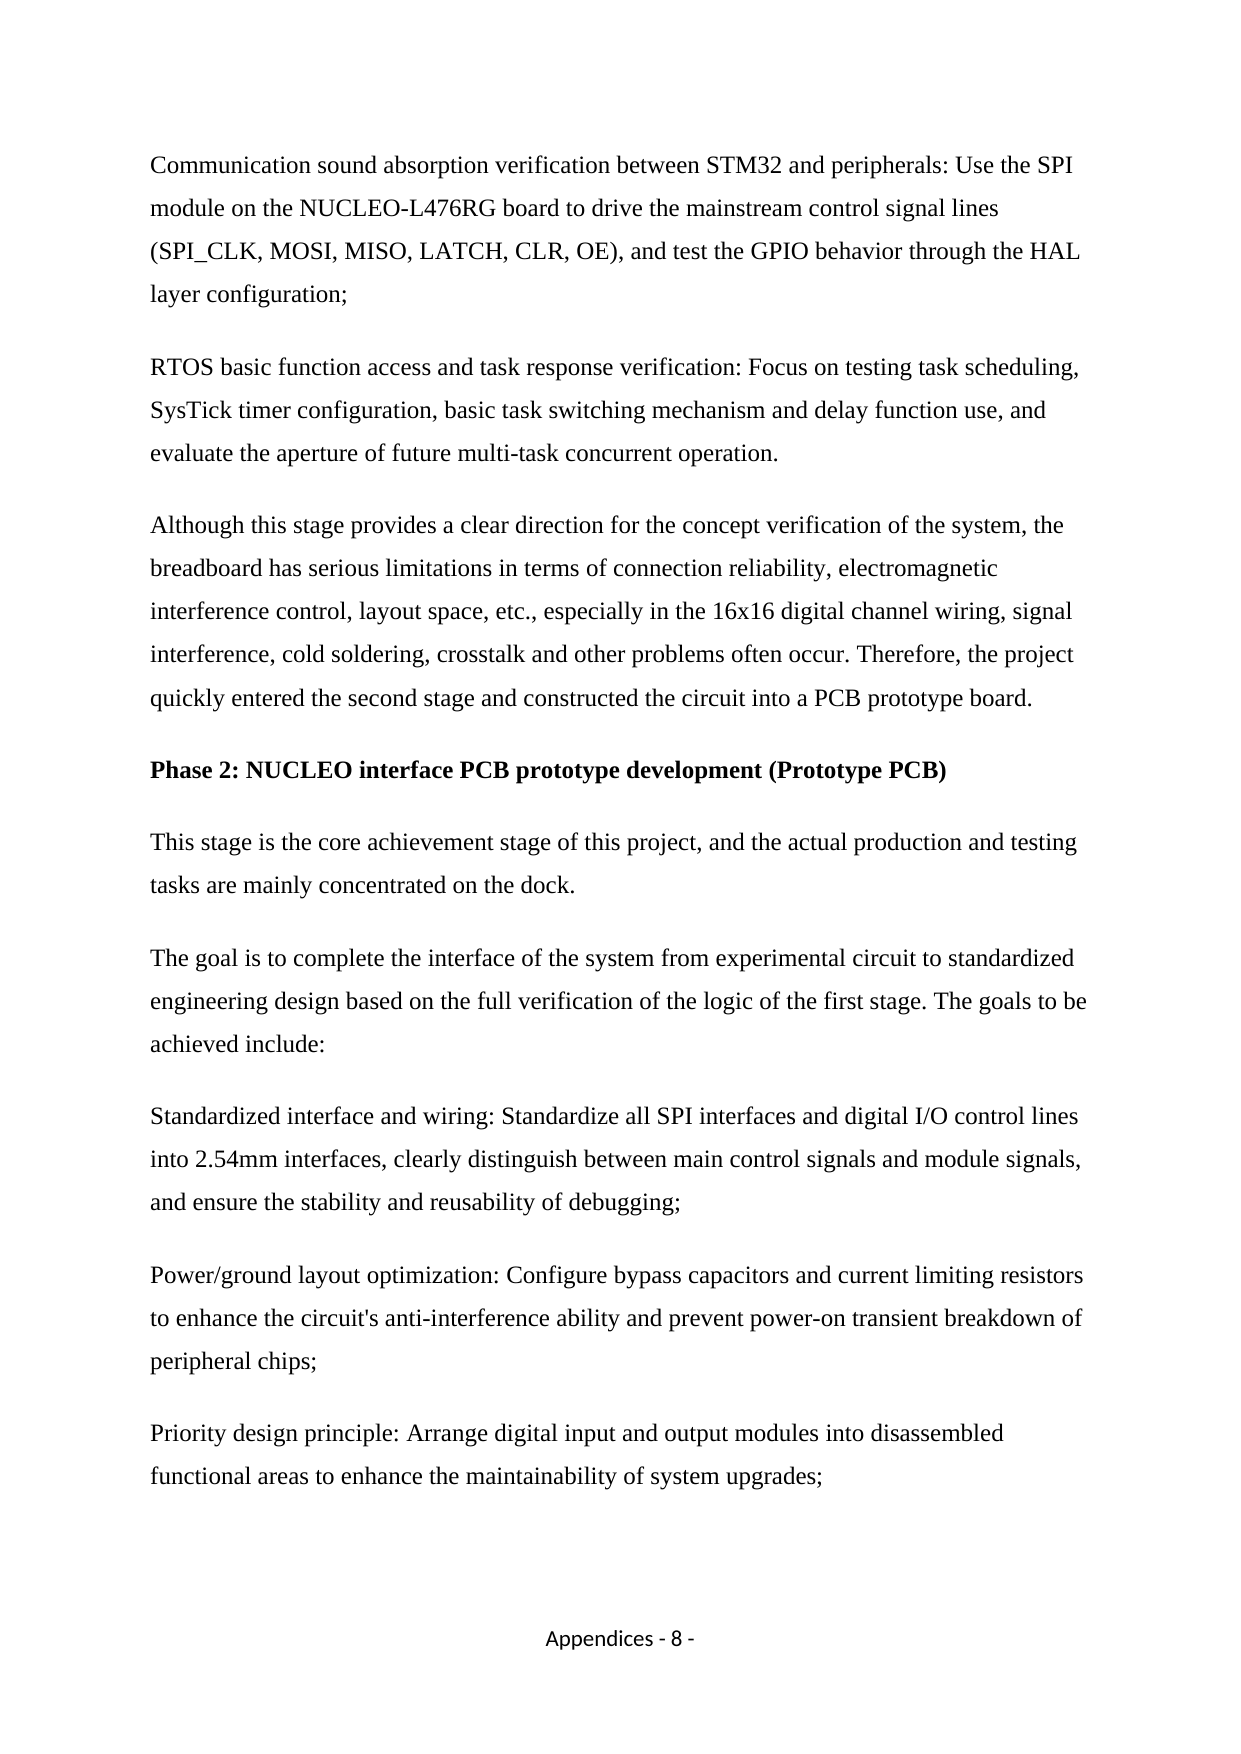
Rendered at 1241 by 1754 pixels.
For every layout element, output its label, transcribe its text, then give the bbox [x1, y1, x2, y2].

text Priority design principle: Arrange digital input and output modules into disassembled functional areas to enhance the maintainability of system upgrades; [150, 1418, 1090, 1490]
text RTOS basic function access and task response verification: Focus on testing task scheduling, SysTick timer configuration, basic task switching mechanism and delay function use, and evaluate the aperture of future multi-task concurrent operation. [150, 352, 1090, 467]
text Communication sound absorption verification between STM32 and peripherals: Use the SPI module on the NUCLEO-L476RG board to drive the mainstream control signal lines (SPI_CLK, MOSI, MISO, LATCH, CLR, OE), and test the GPIO behavior through the HAL layer configuration; [150, 150, 1090, 308]
text Standardized interface and wiring: Standardize all SPI interfaces and digital I/O control lines into 2.54mm interfaces, clearly distinguish between main control signals and module signals, and ensure the stability and reusability of debugging; [150, 1101, 1090, 1216]
text This stage is the core achievement stage of this project, and the actual production and testing tasks are mainly concentrated on the dock. [150, 827, 1090, 899]
text Phase 2: NUCLEO interface PCB prototype development (Prototype PCB) [150, 755, 1090, 784]
text The goal is to complete the interface of the system from experimental circuit to standardized engineering design based on the full verification of the logic of the first stage. The goals to be achieved include: [150, 943, 1090, 1058]
text Power/ground layout optimization: Configure bypass capacitors and current limiting resistors to enhance the circuit's anti-interference ability and prevent power-on transient breakdown of peripheral chips; [150, 1260, 1090, 1375]
text Although this stage provides a clear direction for the concept verification of the system, the breadboard has serious limitations in terms of connection reliability, electromagnetic interference control, layout space, etc., especially in the 16x16 digital channel wiring, signal interference, cold soldering, crosstalk and other problems often occur. Therefore, the project quickly entered the second stage and constructed the circuit into a PCB prototype board. [150, 510, 1090, 711]
